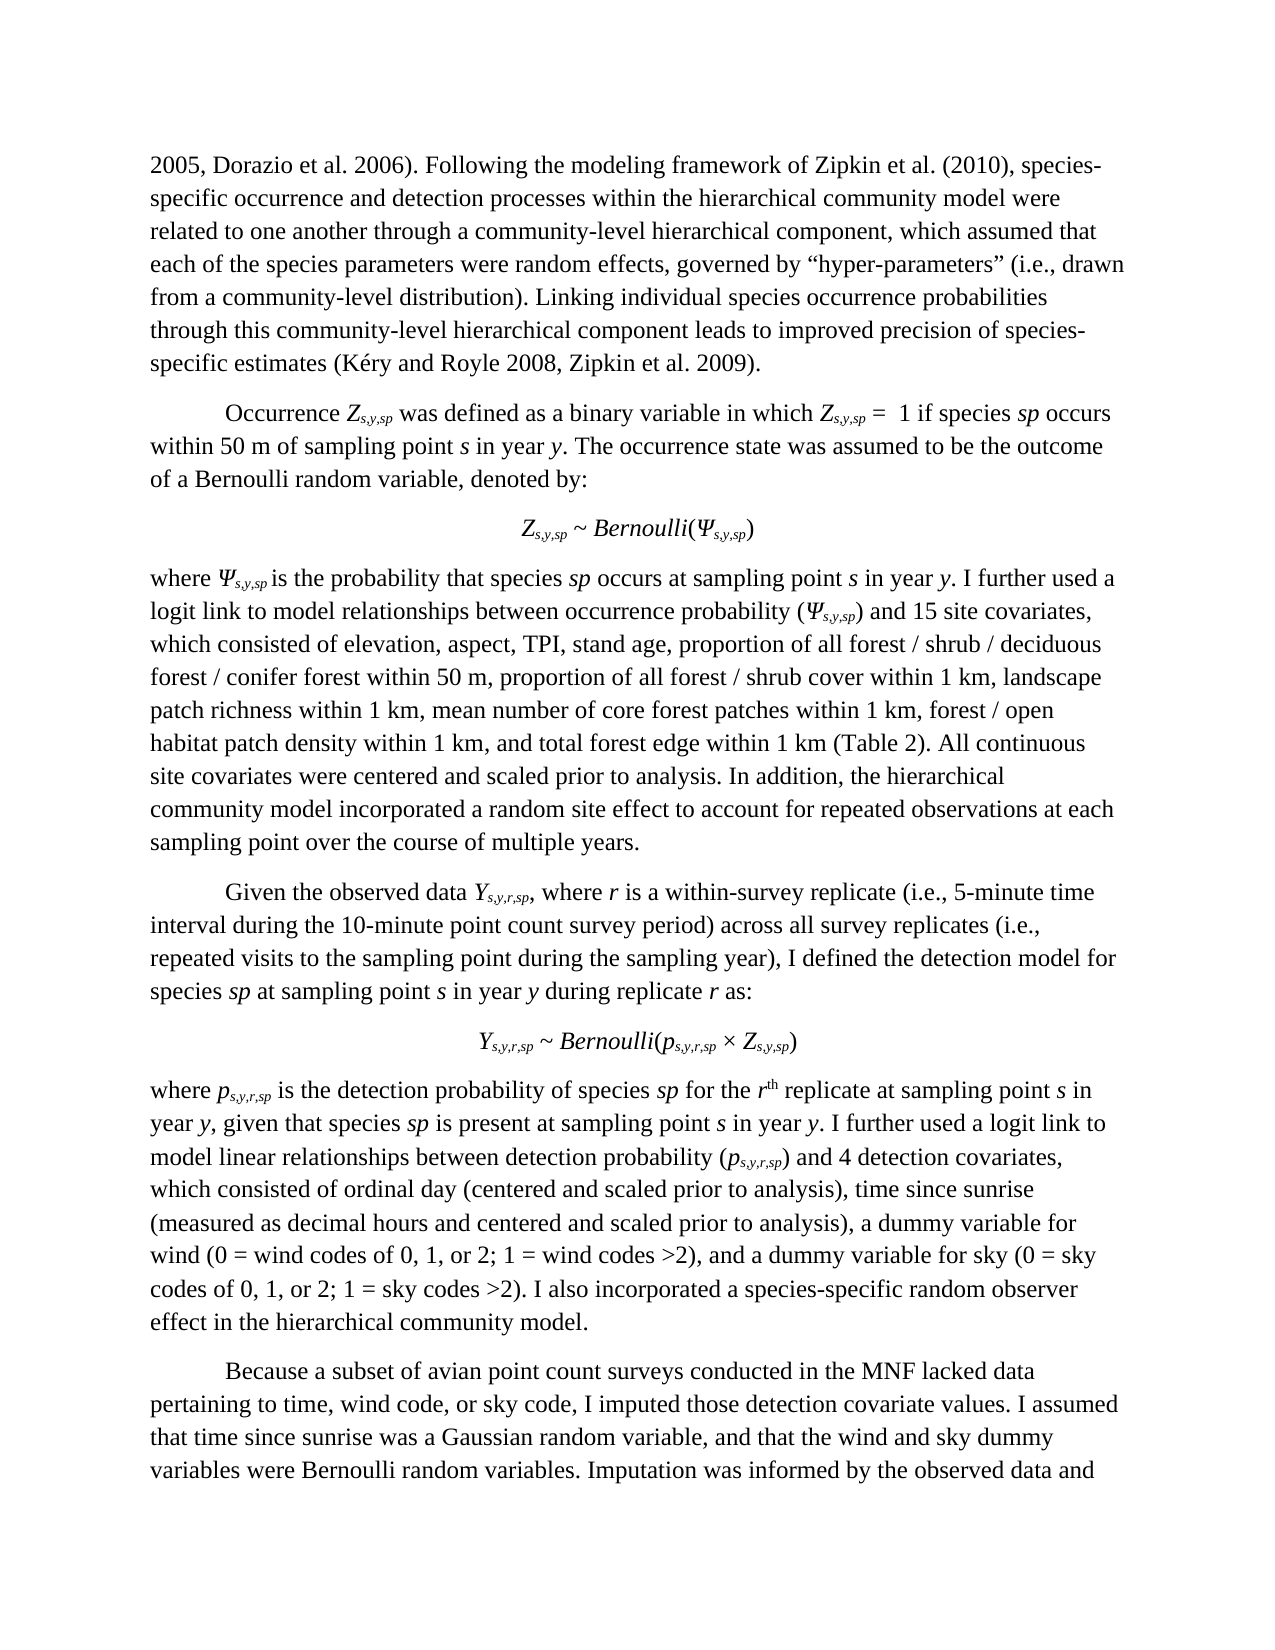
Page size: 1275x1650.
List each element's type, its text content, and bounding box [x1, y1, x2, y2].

text where Ψs,y,sp is the probability that species sp occurs at sampling point s in year y. I further used a logit link to model relationships between occurrence probability (Ψs,y,sp) and 15 site covariates, which consisted of elevation, aspect, TPI, stand age, proportion of all forest / shrub / deciduous forest / conifer forest within 50 m, proportion of all forest / shrub cover within 1 km, landscape patch richness within 1 km, mean number of core forest patches within 1 km, forest / open habitat patch density within 1 km, and total forest edge within 1 km (Table 2). All continuous site covariates were centered and scaled prior to analysis. In addition, the hierarchical community model incorporated a random site effect to account for repeated observations at each sampling point over the course of multiple years. [150, 563, 1125, 856]
text Occurrence Zs,y,sp was defined as a binary variable in which Zs,y,sp = 1 if species sp occurs within 50 m of sampling point s in year y. The occurrence state was assumed to be the outcome of a Bernoulli random variable, denoted by: [150, 398, 1125, 493]
text Ys,y,r,sp ~ Bernoulli(ps,y,r,sp × Zs,y,sp) [150, 1026, 1125, 1054]
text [150, 1356, 1125, 1484]
text where ps,y,r,sp is the detection probability of species sp for the rth replicate at sampling point s in year y, given that species sp is present at sampling point s in year y. I further used a logit link to model linear relationships between detection probability (ps,y,r,sp) and 4 detection covariates, which consisted of ordinal day (centered and scaled prior to analysis), time since sunrise (measured as decimal hours and centered and scaled prior to analysis), a dummy variable for wind (0 = wind codes of 0, 1, or 2; 1 = wind codes >2), and a dummy variable for sky (0 = sky codes of 0, 1, or 2; 1 = sky codes >2). I also incorporated a species-specific random observer effect in the hierarchical community model. [150, 1076, 1125, 1335]
text Given the observed data Ys,y,r,sp, where r is a within-survey replicate (i.e., 5-minute time interval during the 10-minute point count survey period) across all survey replicates (i.e., repeated visits to the sampling point during the sampling year), I defined the detection model for species sp at sampling point s in year y during replicate r as: [150, 877, 1125, 1005]
text Zs,y,sp ~ Bernoulli(Ψs,y,sp) [150, 513, 1125, 542]
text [150, 150, 1125, 377]
